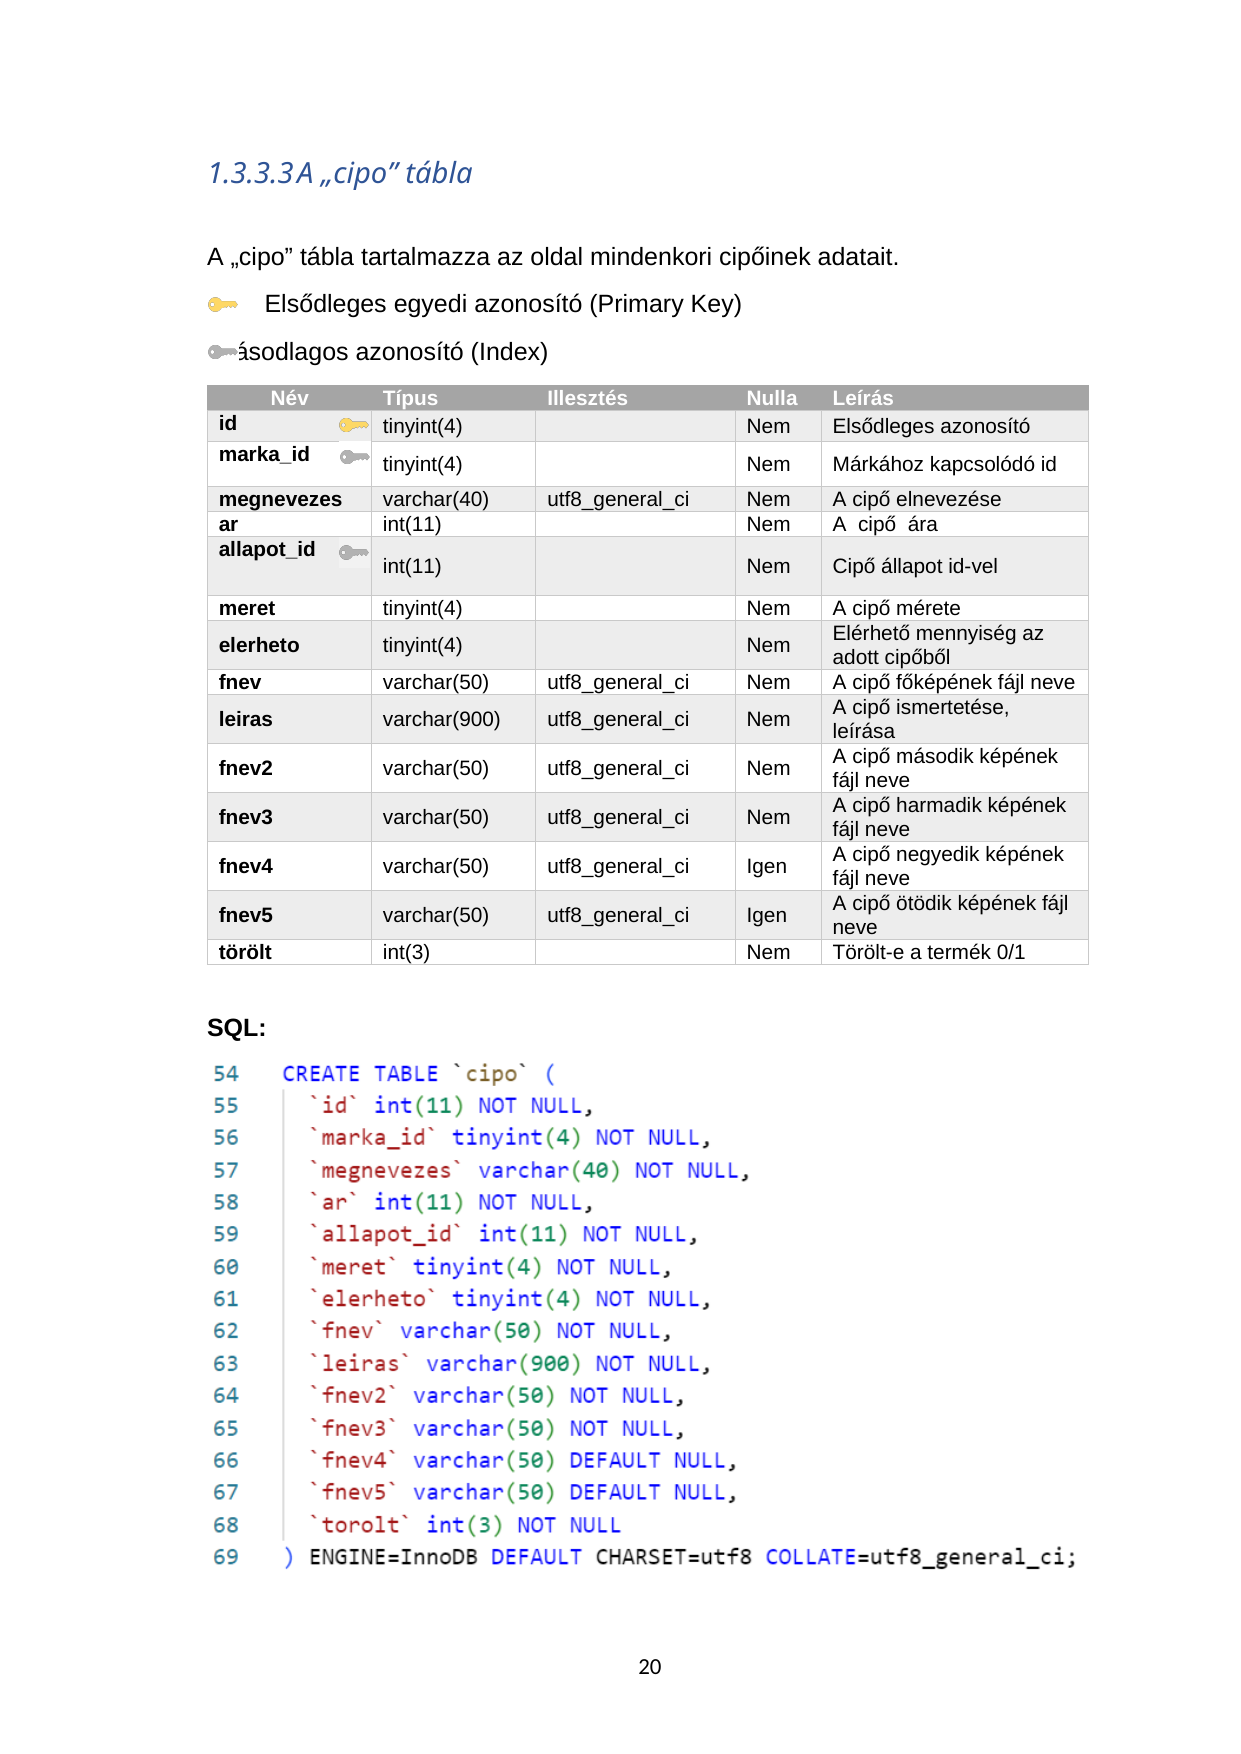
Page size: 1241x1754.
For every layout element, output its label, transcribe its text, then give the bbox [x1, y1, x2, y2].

table_cell Igen [736, 842, 821, 890]
table_cell varchar(50) [372, 842, 535, 890]
table_cell fnev2 [208, 744, 371, 792]
table_header Nulla [736, 386, 821, 410]
table_cell utf8_general_ci [536, 891, 735, 939]
text Másodlagos azonosító (Index) [239, 337, 1092, 366]
table_cell tinyint(4) [372, 621, 535, 669]
table_cell Nem [736, 744, 821, 792]
table_cell varchar(50) [372, 744, 535, 792]
table_cell A cipő ötödik képének fájl neve [822, 891, 1088, 939]
subtitle A „cipo” tábla [207, 152, 1092, 192]
table_cell id [208, 411, 338, 441]
table_cell [536, 940, 735, 964]
table_cell A cipő ismertetése, leírása [822, 695, 1088, 743]
table_cell fnev5 [208, 891, 371, 939]
table_cell utf8_general_ci [536, 842, 735, 890]
table_cell varchar(50) [372, 793, 535, 841]
table_cell utf8_general_ci [536, 670, 735, 694]
table_cell utf8_general_ci [536, 487, 735, 511]
table_cell utf8_general_ci [536, 744, 735, 792]
table_cell Nem [736, 442, 821, 486]
table_cell Nem [736, 487, 821, 511]
table_header Név [208, 386, 371, 410]
table_cell varchar(50) [372, 670, 535, 694]
table_cell A cipő elnevezése [822, 487, 1088, 511]
picture [338, 409, 371, 473]
table_cell A cipő második képének fájl neve [822, 744, 1088, 792]
table_cell Márkához kapcsolódó id [822, 442, 1088, 486]
table_cell allapot_id [208, 537, 371, 595]
table_cell tinyint(4) [372, 596, 535, 620]
table_cell [536, 537, 735, 595]
table_cell fnev4 [208, 842, 371, 890]
table_header Típus [372, 386, 535, 410]
table_cell Nem [736, 411, 821, 441]
table_cell A cipő mérete [822, 596, 1088, 620]
table_cell int(11) [372, 537, 535, 595]
table_cell A cipő főképének fájl neve [822, 670, 1088, 694]
table_cell megnevezes [208, 487, 371, 511]
table_cell elerheto [208, 621, 371, 669]
table_cell Nem [736, 537, 821, 595]
table_cell varchar(900) [372, 695, 535, 743]
table_cell A cipő ára [822, 512, 1088, 536]
table_cell fnev [208, 670, 371, 694]
table_cell Nem [736, 512, 821, 536]
picture [338, 536, 370, 569]
picture [207, 336, 239, 368]
table_cell int(11) [372, 512, 535, 536]
text Elsődleges egyedi azonosító (Primary Key) [239, 289, 1092, 318]
table_cell [536, 596, 735, 620]
table_cell leiras [208, 695, 371, 743]
table_cell Nem [736, 621, 821, 669]
table_cell tinyint(4) [372, 411, 535, 441]
table_cell Igen [736, 891, 821, 939]
table_cell marka_id [208, 442, 371, 486]
table_cell Cipő állapot id-vel [822, 537, 1088, 595]
table_cell fnev3 [208, 793, 371, 841]
table_cell Elérhető mennyiség az adott cipőből [822, 621, 1088, 669]
picture [206, 1060, 1088, 1575]
table_cell [536, 411, 735, 441]
table_cell A cipő negyedik képének fájl neve [822, 842, 1088, 890]
table_cell utf8_general_ci [536, 695, 735, 743]
picture [207, 289, 239, 321]
table_cell [536, 442, 735, 486]
text SQL: [207, 1013, 1092, 1041]
table_header Leírás [822, 386, 1088, 410]
table_cell varchar(50) [372, 891, 535, 939]
table_cell varchar(40) [372, 487, 535, 511]
table_cell Nem [736, 940, 821, 964]
table_cell [536, 512, 735, 536]
table_cell A cipő harmadik képének fájl neve [822, 793, 1088, 841]
table_cell utf8_general_ci [536, 793, 735, 841]
table_cell Nem [736, 695, 821, 743]
table_header Illesztés [536, 386, 735, 410]
table_cell Nem [736, 596, 821, 620]
table_cell törölt [208, 940, 371, 964]
table_cell tinyint(4) [372, 442, 535, 486]
table_cell int(3) [372, 940, 535, 964]
table_cell [536, 621, 735, 669]
table_cell Elsődleges azonosító [822, 411, 1088, 441]
text A „cipo” tábla tartalmazza az oldal mindenkori cipőinek adatait. [207, 242, 1092, 270]
table_cell meret [208, 596, 371, 620]
table_cell ar [208, 512, 371, 536]
table_cell Nem [736, 670, 821, 694]
table_cell Törölt-e a termék 0/1 [822, 940, 1088, 964]
table_cell Nem [736, 793, 821, 841]
